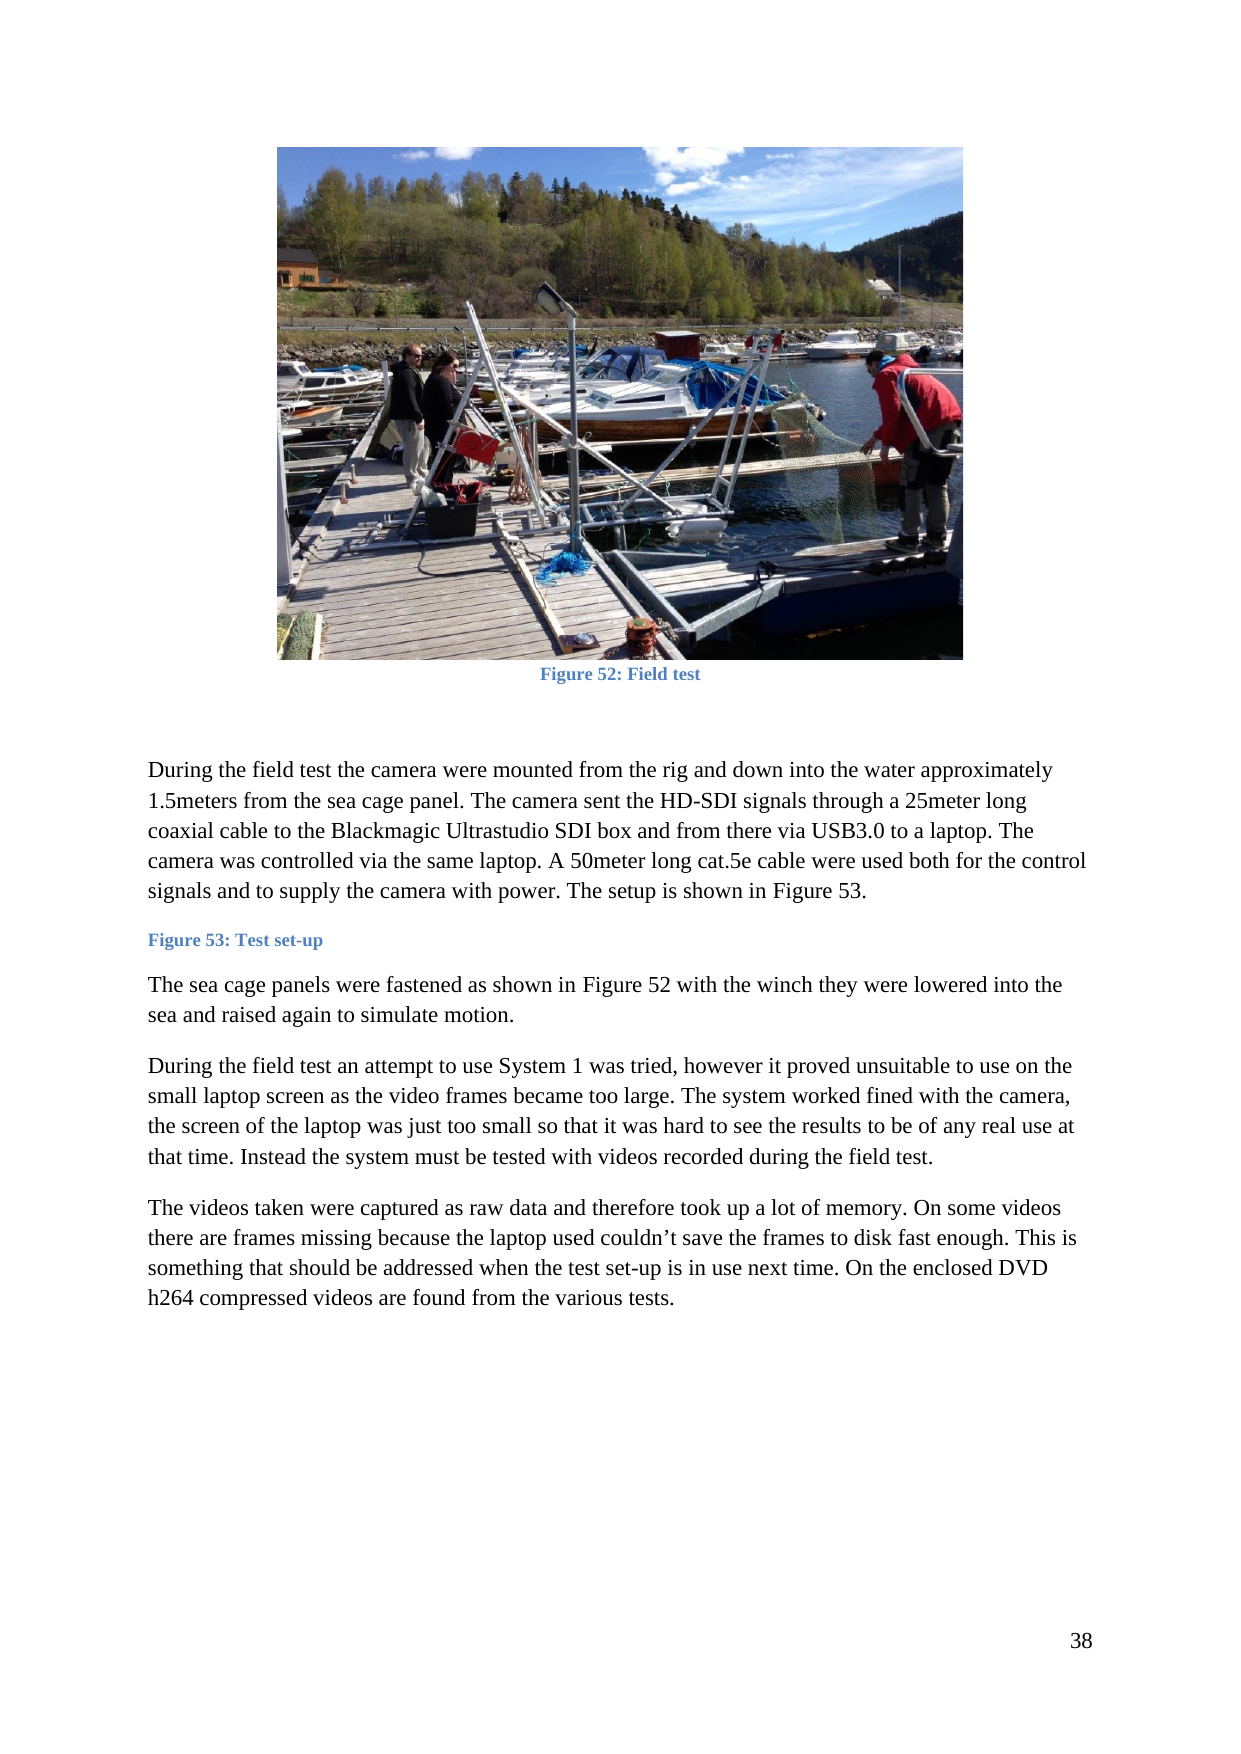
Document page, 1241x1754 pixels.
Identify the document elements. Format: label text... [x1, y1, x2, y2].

text Figure 52: Field test [148, 663, 1093, 685]
text The sea cage panels were fastened as shown in Figure 52 with the winch they were lowered into the sea and raised again to simulate motion. [148, 971, 1093, 1027]
text Figure 53: Test set-up [148, 928, 1093, 950]
text The videos taken were captured as raw data and therefore took up a lot of memory. On some videos there are frames missing because the laptop used couldn’t save the frames to disk fast enough. This is something that should be addressed when the test set-up is in use next time. On the enclosed DVD h264 compressed videos are found from the various tests. [148, 1194, 1093, 1311]
picture [277, 147, 964, 660]
text During the field test an attempt to use System 1 was tried, however it proved unsuitable to use on the small laptop screen as the video frames became too large. The system worked fined with the camera, the screen of the laptop was just too small so that it was hard to see the results to be of any real use at that time. Instead the system must be tested with videos recorded during the field test. [148, 1052, 1093, 1169]
text During the field test the camera were mounted from the rig and down into the water approximately 1.5meters from the sea cage panel. The camera sent the HD-SDI signals through a 25meter long coaxial cable to the Blackmagic Ultrastudio SDI box and from there via USB3.0 to a laptop. The camera was controlled via the same laptop. A 50meter long cat.5e cable were used both for the control signals and to supply the camera with power. The setup is shown in Figure 53. [148, 757, 1093, 904]
